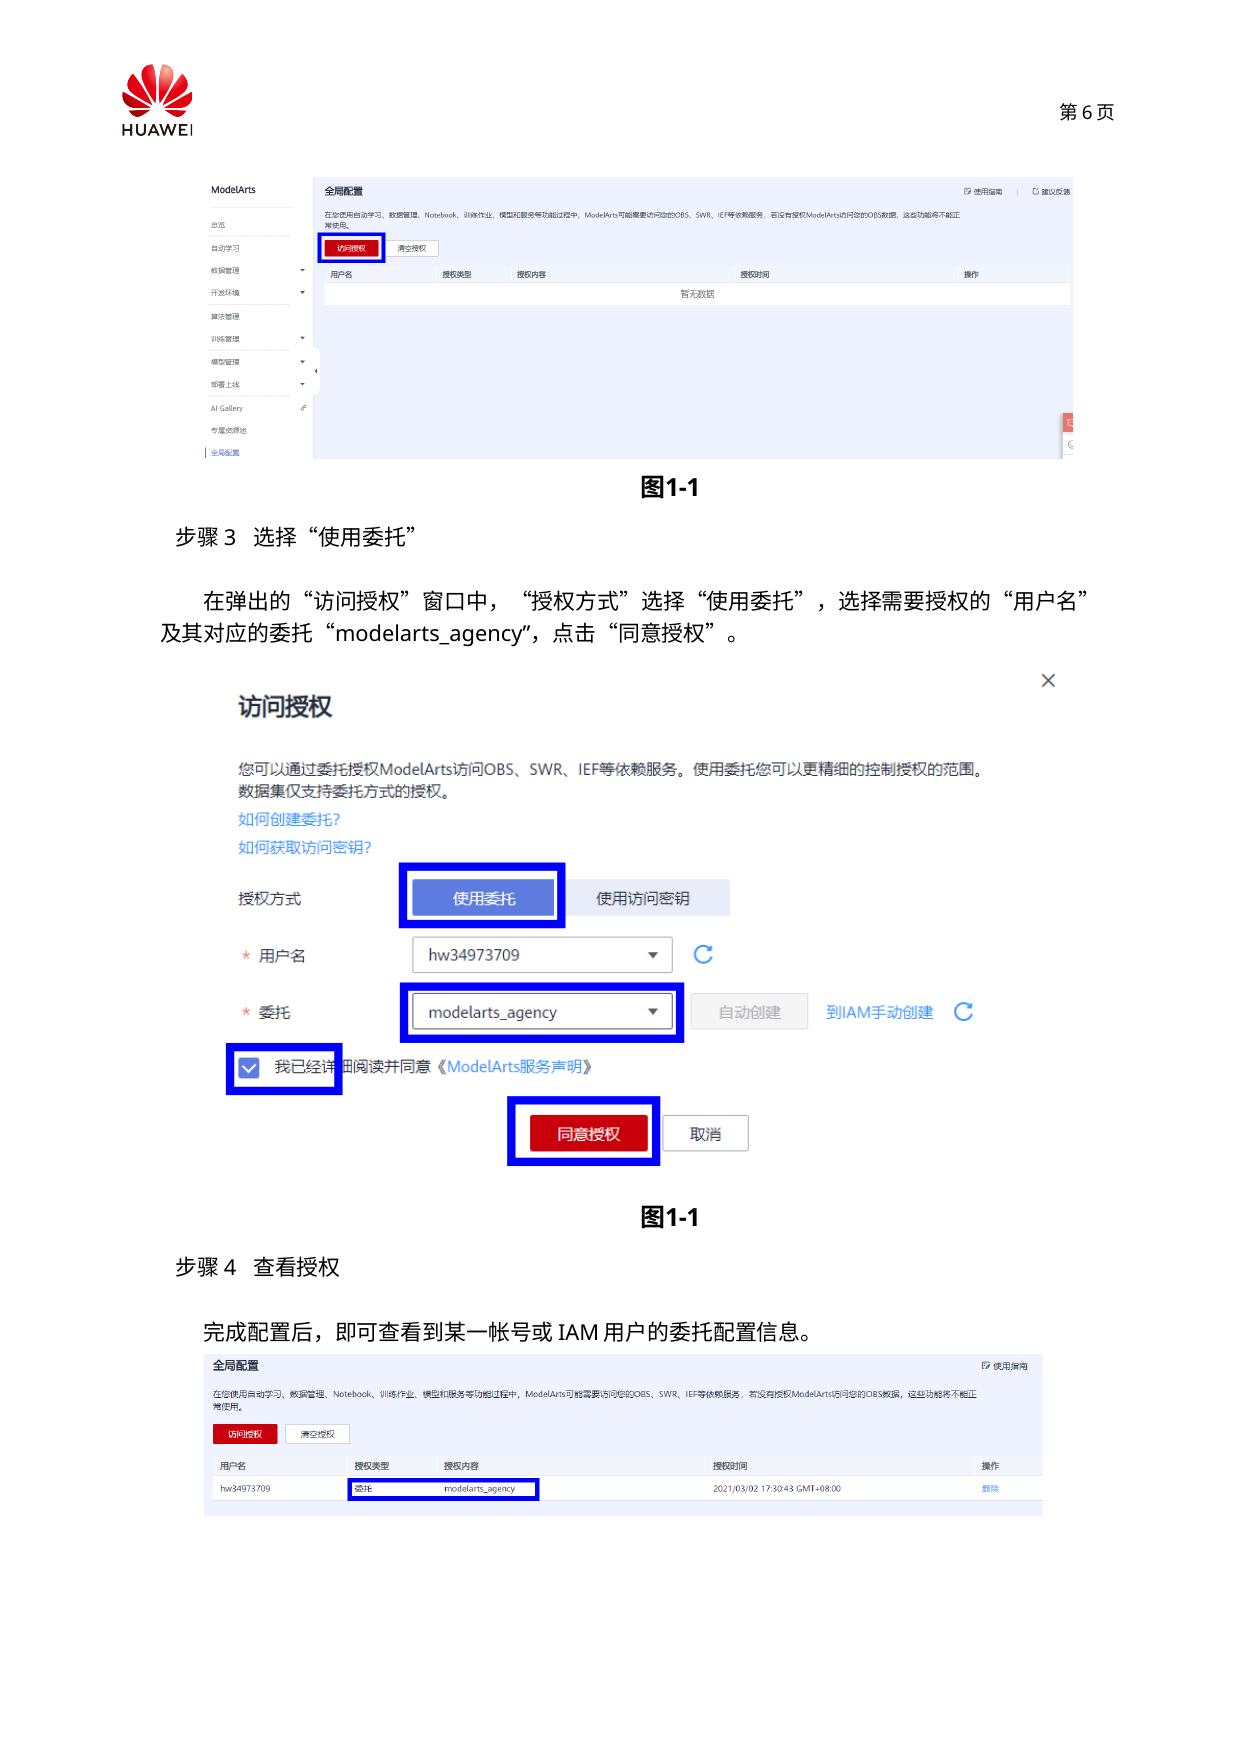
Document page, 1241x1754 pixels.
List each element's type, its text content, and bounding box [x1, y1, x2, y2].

text 选择“使用委托” [236, 520, 1122, 552]
picture [203, 1354, 1043, 1516]
text 在弹出的“访问授权”窗口中，“授权方式”选择“使用委托”，选择需要授权的“用户名”及其对应的委托“modelarts_agency”，点击“同意授权”。 [160, 584, 1122, 648]
text 查看授权 [236, 1250, 1122, 1282]
picture [122, 64, 193, 136]
picture [203, 656, 1077, 1189]
text 完成配置后，即可查看到某一帐号或IAM用户的委托配置信息。 [160, 1314, 1122, 1346]
picture [203, 177, 1074, 459]
